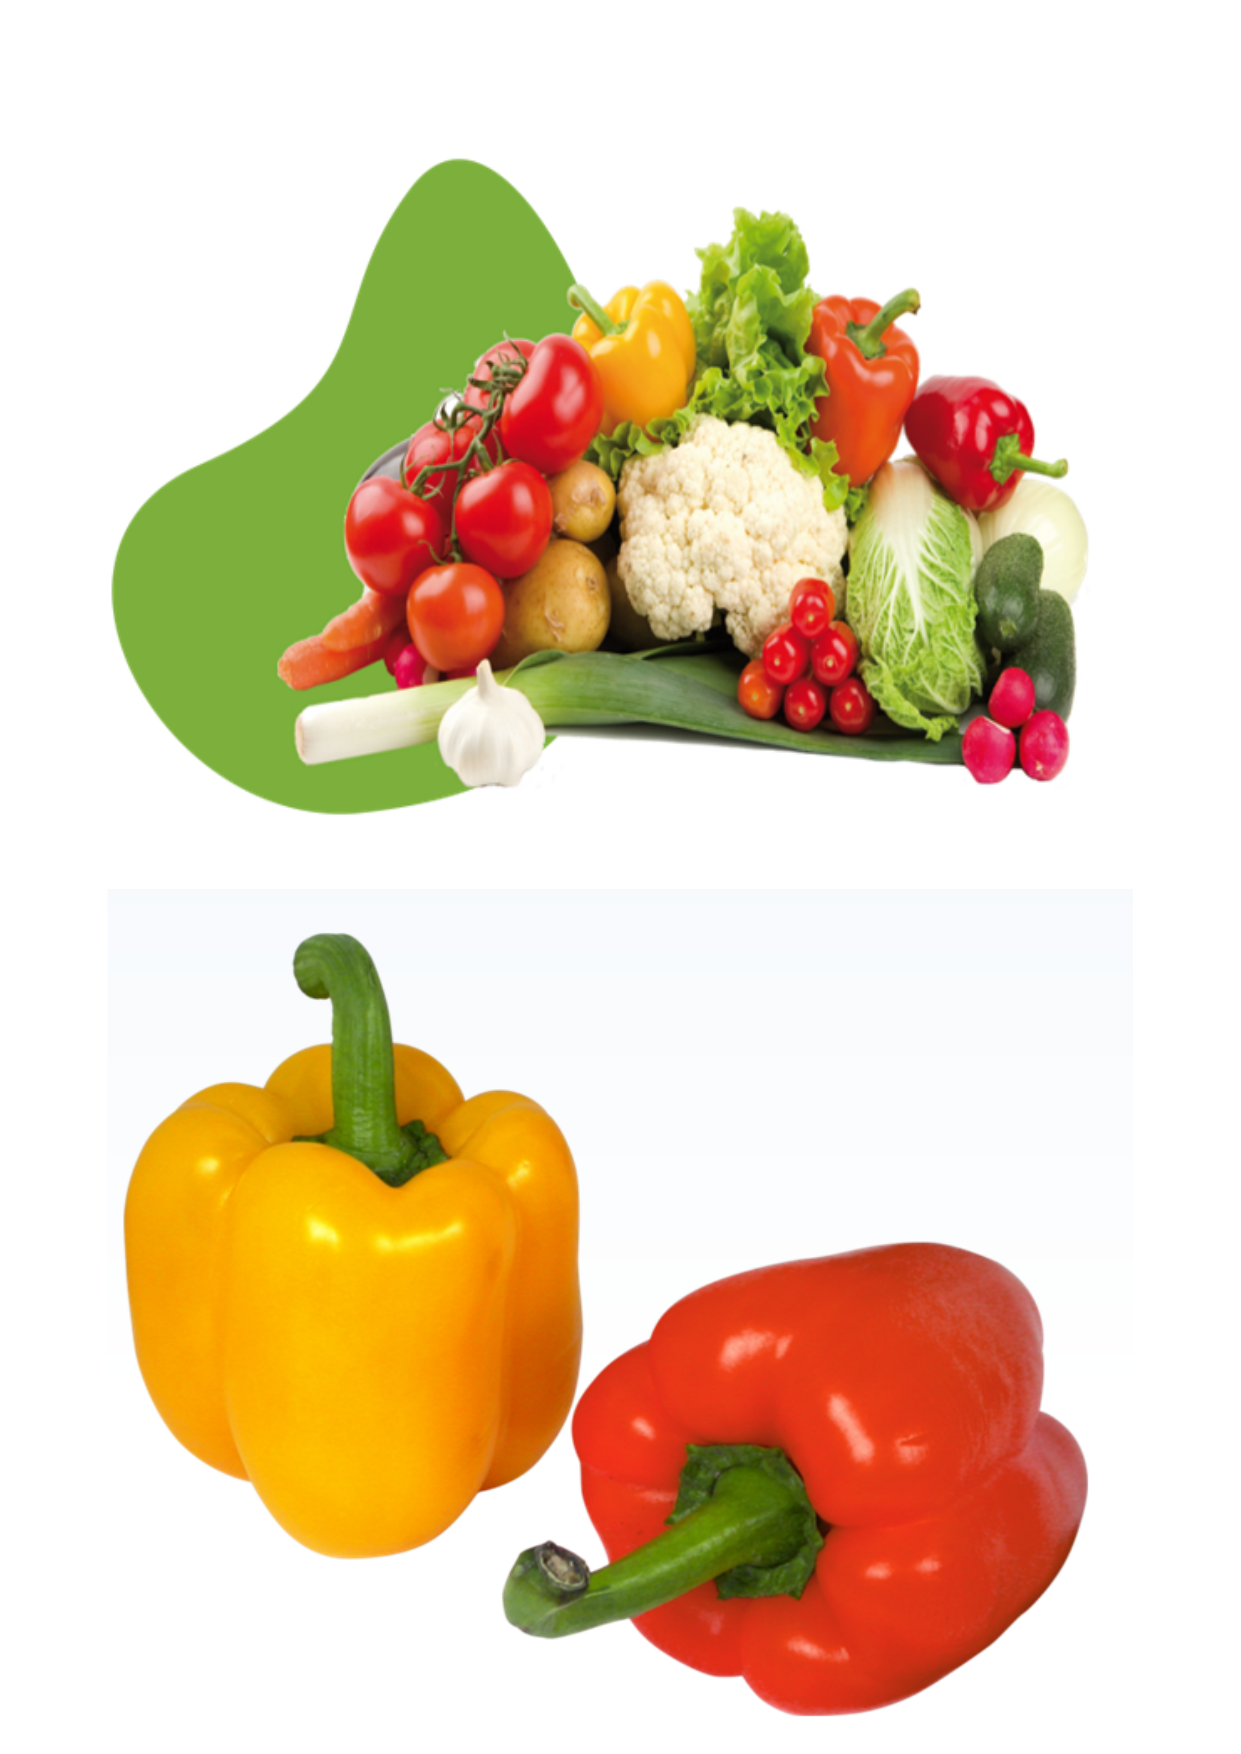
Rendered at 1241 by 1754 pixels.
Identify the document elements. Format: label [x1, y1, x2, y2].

picture [52, 71, 1189, 876]
picture [107, 889, 1133, 1721]
